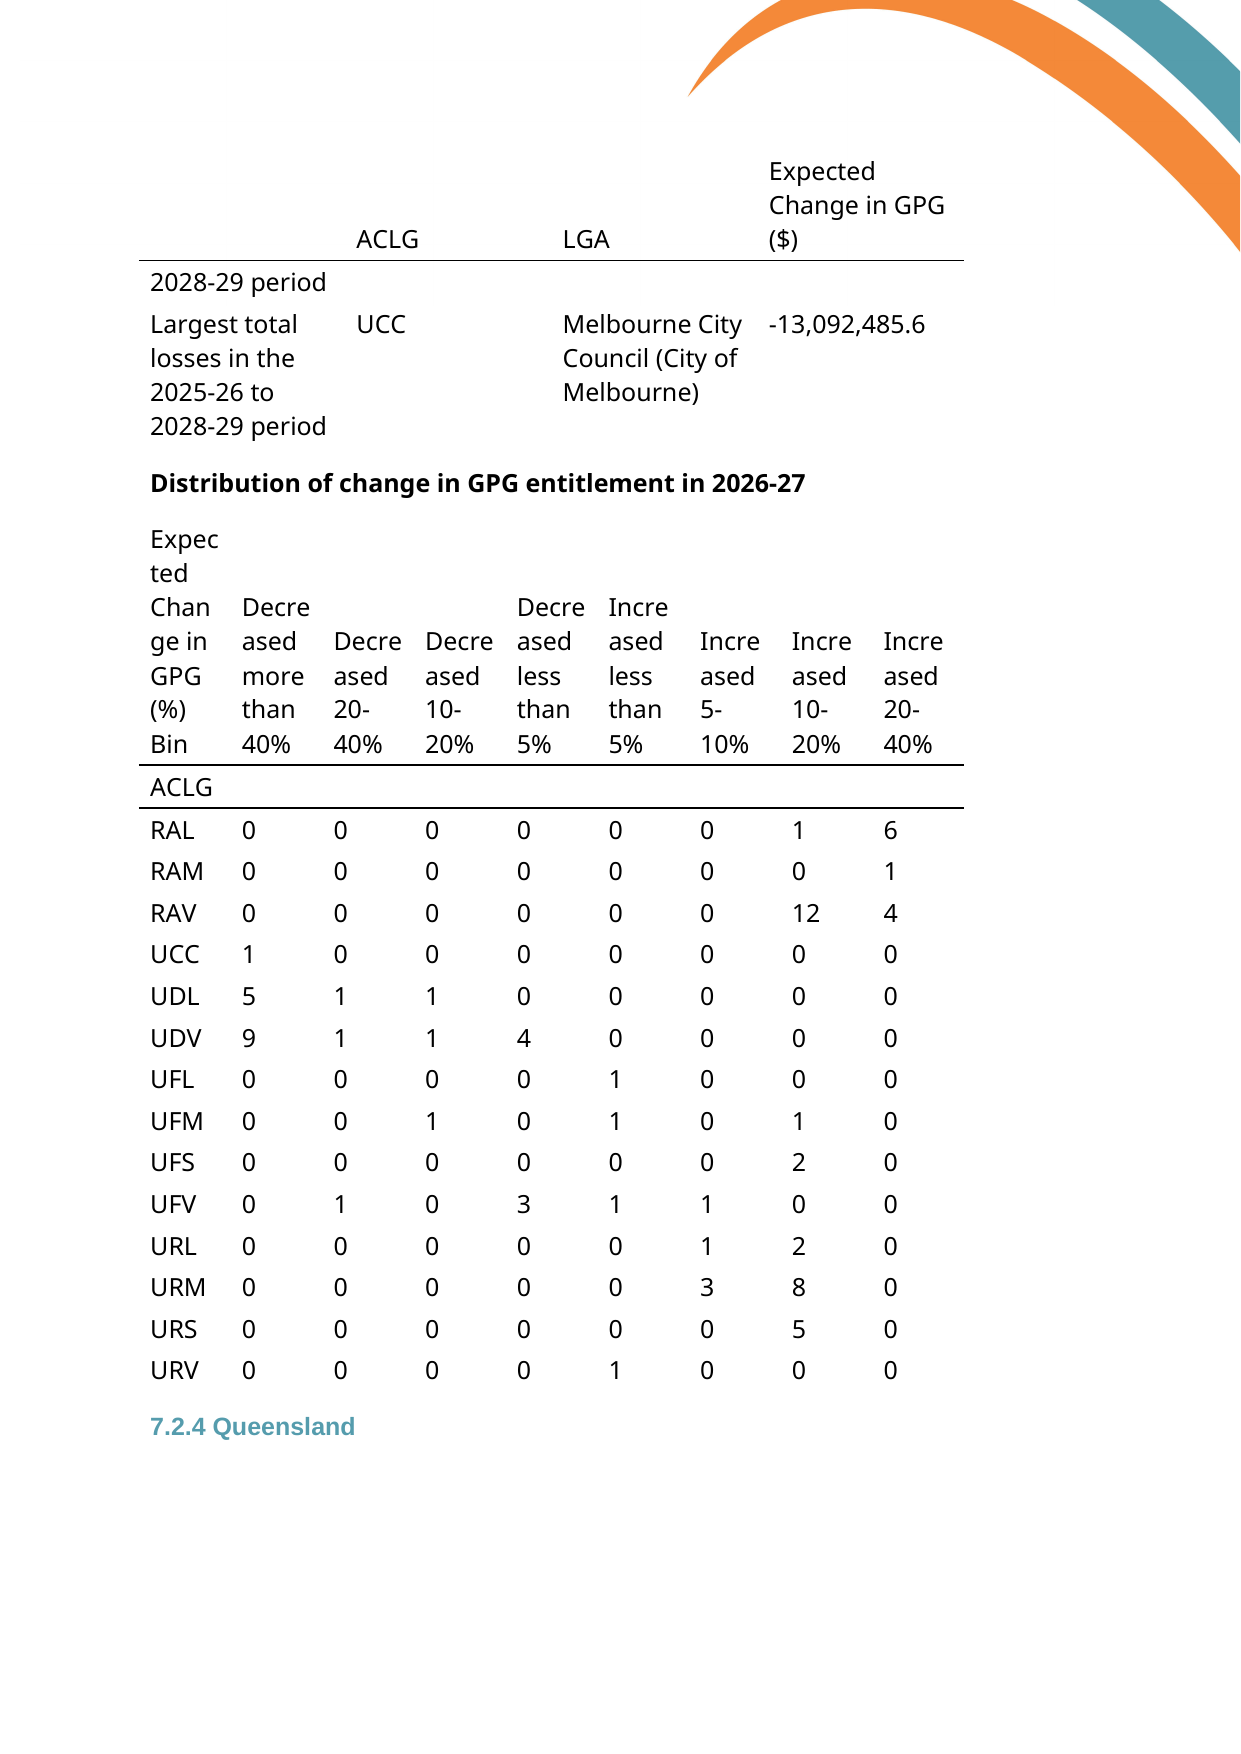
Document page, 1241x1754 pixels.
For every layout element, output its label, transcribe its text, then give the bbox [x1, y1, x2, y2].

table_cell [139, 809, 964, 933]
picture [19, 0, 1241, 306]
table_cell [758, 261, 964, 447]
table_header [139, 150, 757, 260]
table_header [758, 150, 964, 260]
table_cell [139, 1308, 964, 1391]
text Distribution of change in GPG entitlement in 2026-27 [150, 465, 1090, 499]
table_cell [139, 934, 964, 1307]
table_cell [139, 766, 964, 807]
subtitle 7.2.4 Queensland [150, 1411, 1090, 1440]
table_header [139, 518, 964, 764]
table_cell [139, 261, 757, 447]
